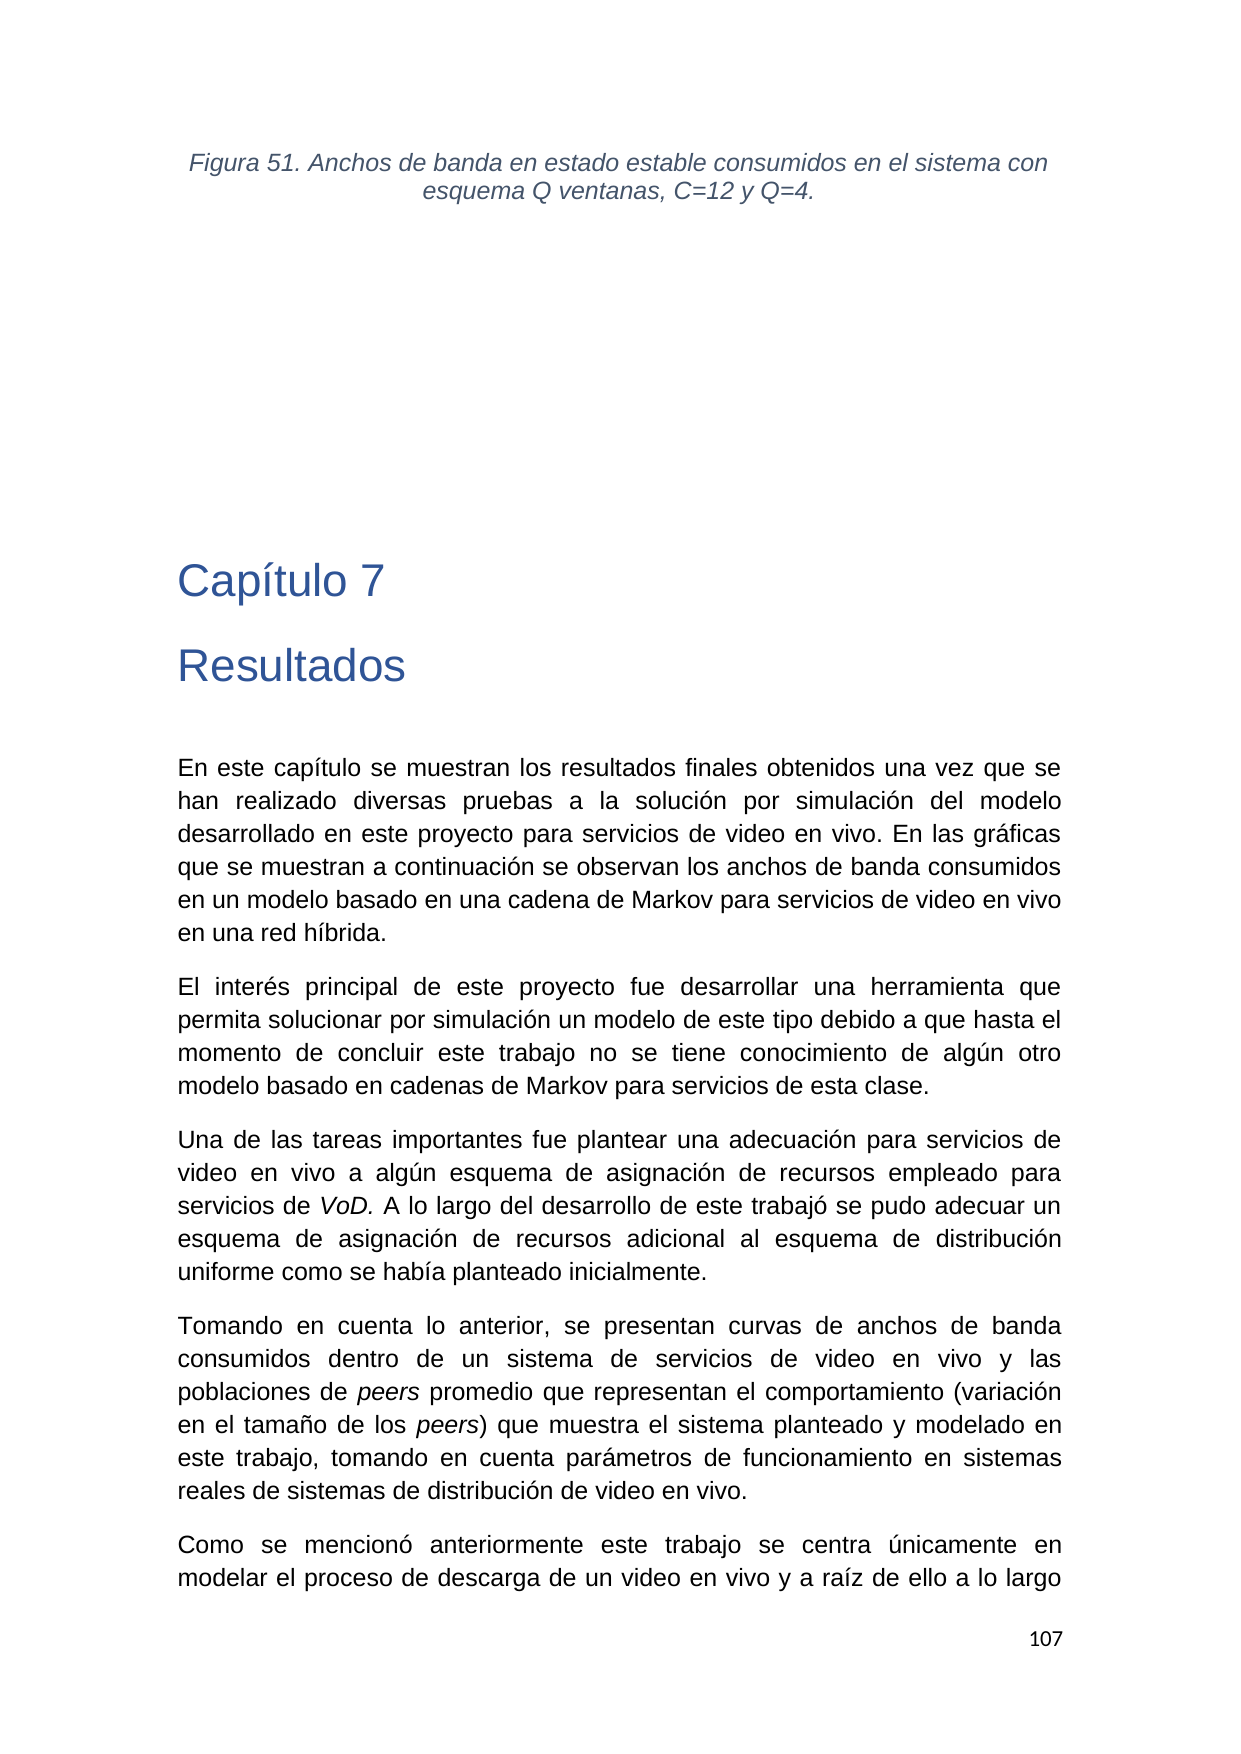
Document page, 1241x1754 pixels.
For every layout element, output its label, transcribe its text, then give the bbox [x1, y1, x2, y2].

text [177, 1530, 1063, 1592]
text Una de las tareas importantes fue plantear una adecuación para servicios de video en vivo a algún esquema de asignación de recursos empleado para servicios de VoD. A lo largo del desarrollo de este trabajó se pudo adecuar un esquema de asignación de recursos adicional al esquema de distribución uniforme como se había planteado inicialmente. [177, 1125, 1063, 1286]
text En este capítulo se muestran los resultados finales obtenidos una vez que se han realizado diversas pruebas a la solución por simulación del modelo desarrollado en este proyecto para servicios de video en vivo. En las gráficas que se muestran a continuación se observan los anchos de banda consumidos en un modelo basado en una cadena de Markov para servicios de video en vivo en una red híbrida. [177, 753, 1063, 947]
subtitle Capítulo 7 [177, 553, 1063, 606]
subtitle Resultados [177, 639, 1063, 691]
text Figura 51. Anchos de banda en estado estable consumidos en el sistema con esquema Q ventanas, C=12 y Q=4. [177, 148, 1063, 205]
text Tomando en cuenta lo anterior, se presentan curvas de anchos de banda consumidos dentro de un sistema de servicios de video en vivo y las poblaciones de peers promedio que representan el comportamiento (variación en el tamaño de los peers) que muestra el sistema planteado y modelado en este trabajo, tomando en cuenta parámetros de funcionamiento en sistemas reales de sistemas de distribución de video en vivo. [177, 1311, 1063, 1505]
text El interés principal de este proyecto fue desarrollar una herramienta que permita solucionar por simulación un modelo de este tipo debido a que hasta el momento de concluir este trabajo no se tiene conocimiento de algún otro modelo basado en cadenas de Markov para servicios de esta clase. [177, 972, 1063, 1100]
